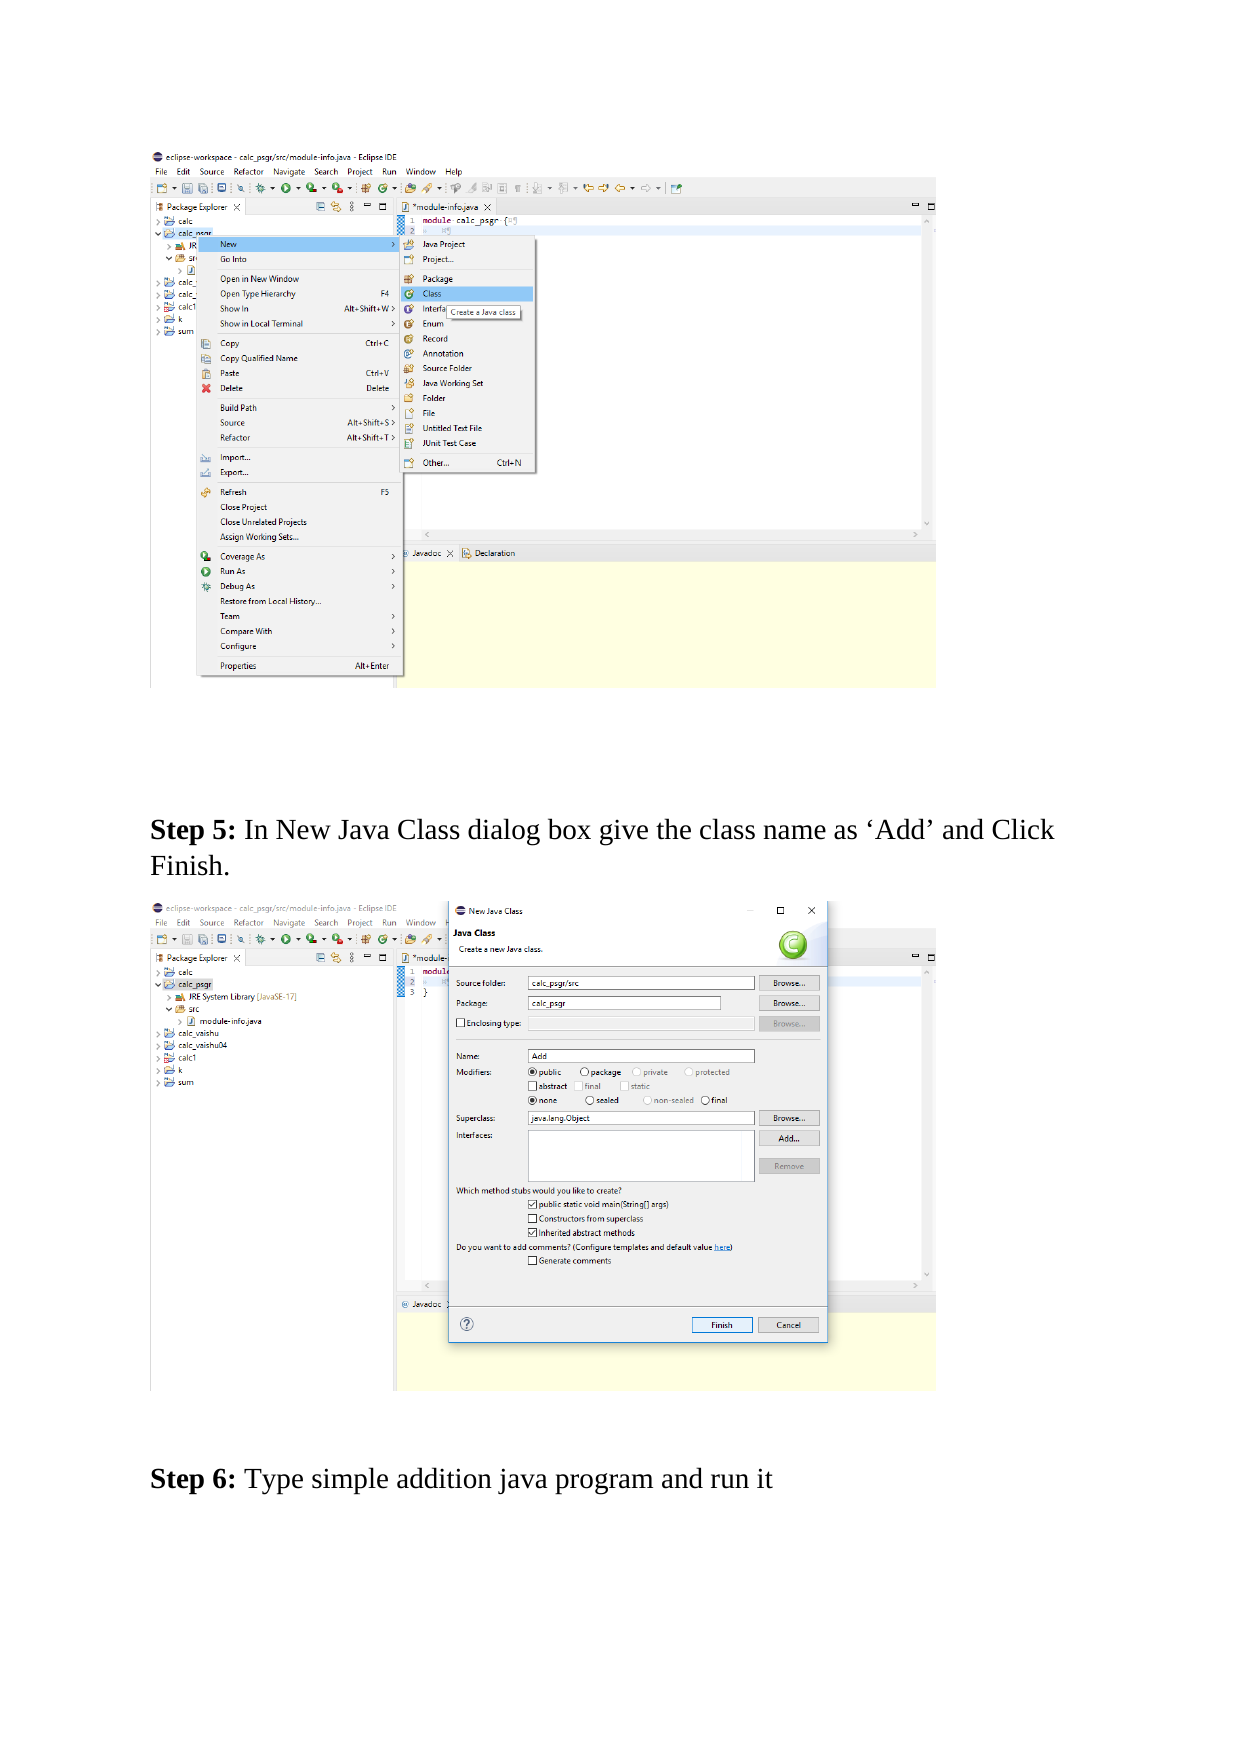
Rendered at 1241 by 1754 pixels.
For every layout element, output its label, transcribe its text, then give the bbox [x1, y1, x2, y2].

picture [150, 901, 936, 1391]
picture [150, 150, 936, 688]
text Step 5: In New Java Class dialog box give the class name as ‘Add’ and Click Finish. [150, 812, 1090, 882]
text Step 6: Type simple addition java program and run it [150, 1462, 1090, 1495]
